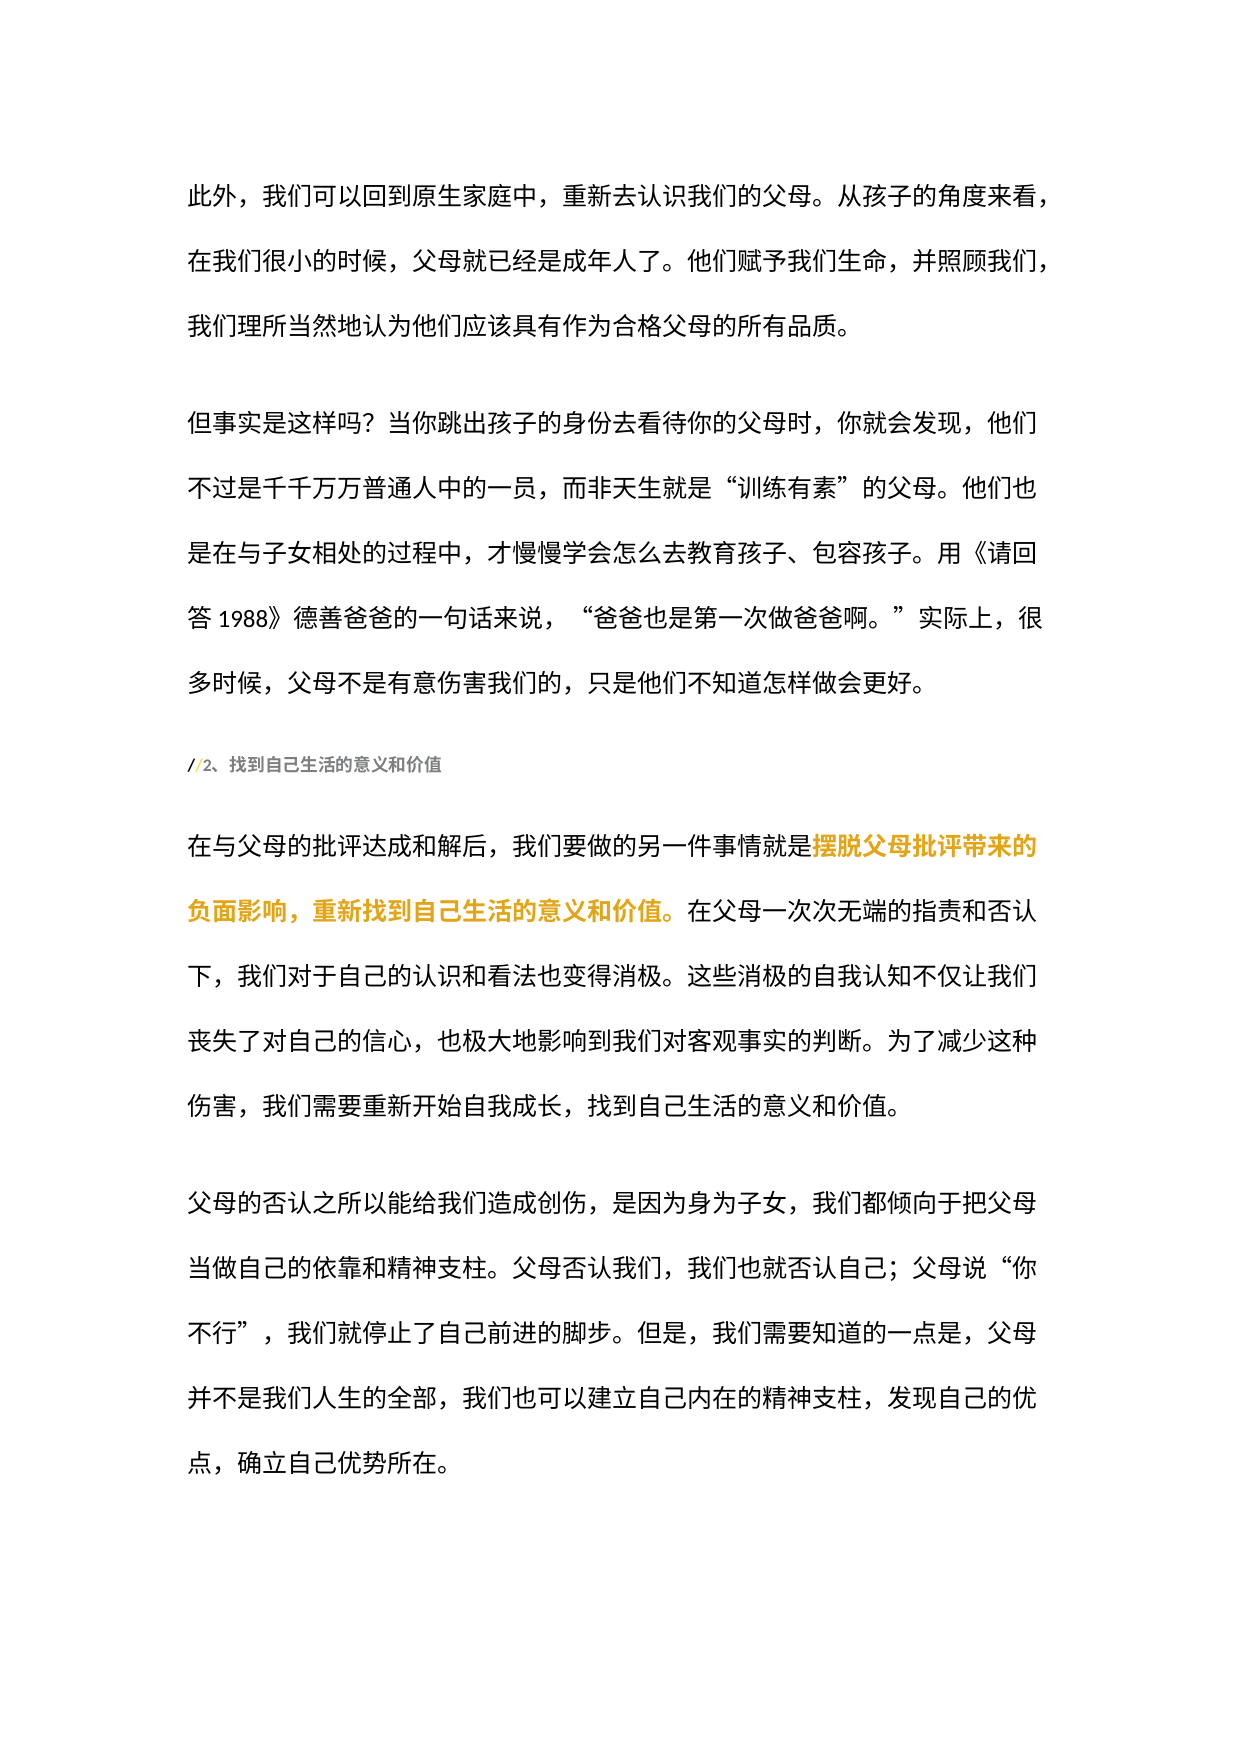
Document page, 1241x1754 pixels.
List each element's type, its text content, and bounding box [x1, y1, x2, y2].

text //2、找到自己生活的意义和价值 [187, 747, 1053, 779]
text 在与父母的批评达成和解后，我们要做的另一件事情就是摆脱父母批评带来的负面影响，重新找到自己生活的意义和价值。在父母一次次无端的指责和否认下，我们对于自己的认识和看法也变得消极。这些消极的自我认知不仅让我们丧失了对自己的信心，也极大地影响到我们对客观事实的判断。为了减少这种伤害，我们需要重新开始自我成长，找到自己生活的意义和价值。 [187, 812, 1053, 1137]
text 父母的否认之所以能给我们造成创伤，是因为身为子女，我们都倾向于把父母当做自己的依靠和精神支柱。父母否认我们，我们也就否认自己；父母说“你不行”，我们就停止了自己前进的脚步。但是，我们需要知道的一点是，父母并不是我们人生的全部，我们也可以建立自己内在的精神支柱，发现自己的优点，确立自己优势所在。 [187, 1169, 1053, 1494]
text 此外，我们可以回到原生家庭中，重新去认识我们的父母。从孩子的角度来看，在我们很小的时候，父母就已经是成年人了。他们赋予我们生命，并照顾我们，我们理所当然地认为他们应该具有作为合格父母的所有品质。 [187, 162, 1053, 357]
text 但事实是这样吗？当你跳出孩子的身份去看待你的父母时，你就会发现，他们不过是千千万万普通人中的一员，而非天生就是“训练有素”的父母。他们也是在与子女相处的过程中，才慢慢学会怎么去教育孩子、包容孩子。用《请回答1988》德善爸爸的一句话来说，“爸爸也是第一次做爸爸啊。”实际上，很多时候，父母不是有意伤害我们的，只是他们不知道怎样做会更好。 [187, 389, 1053, 714]
